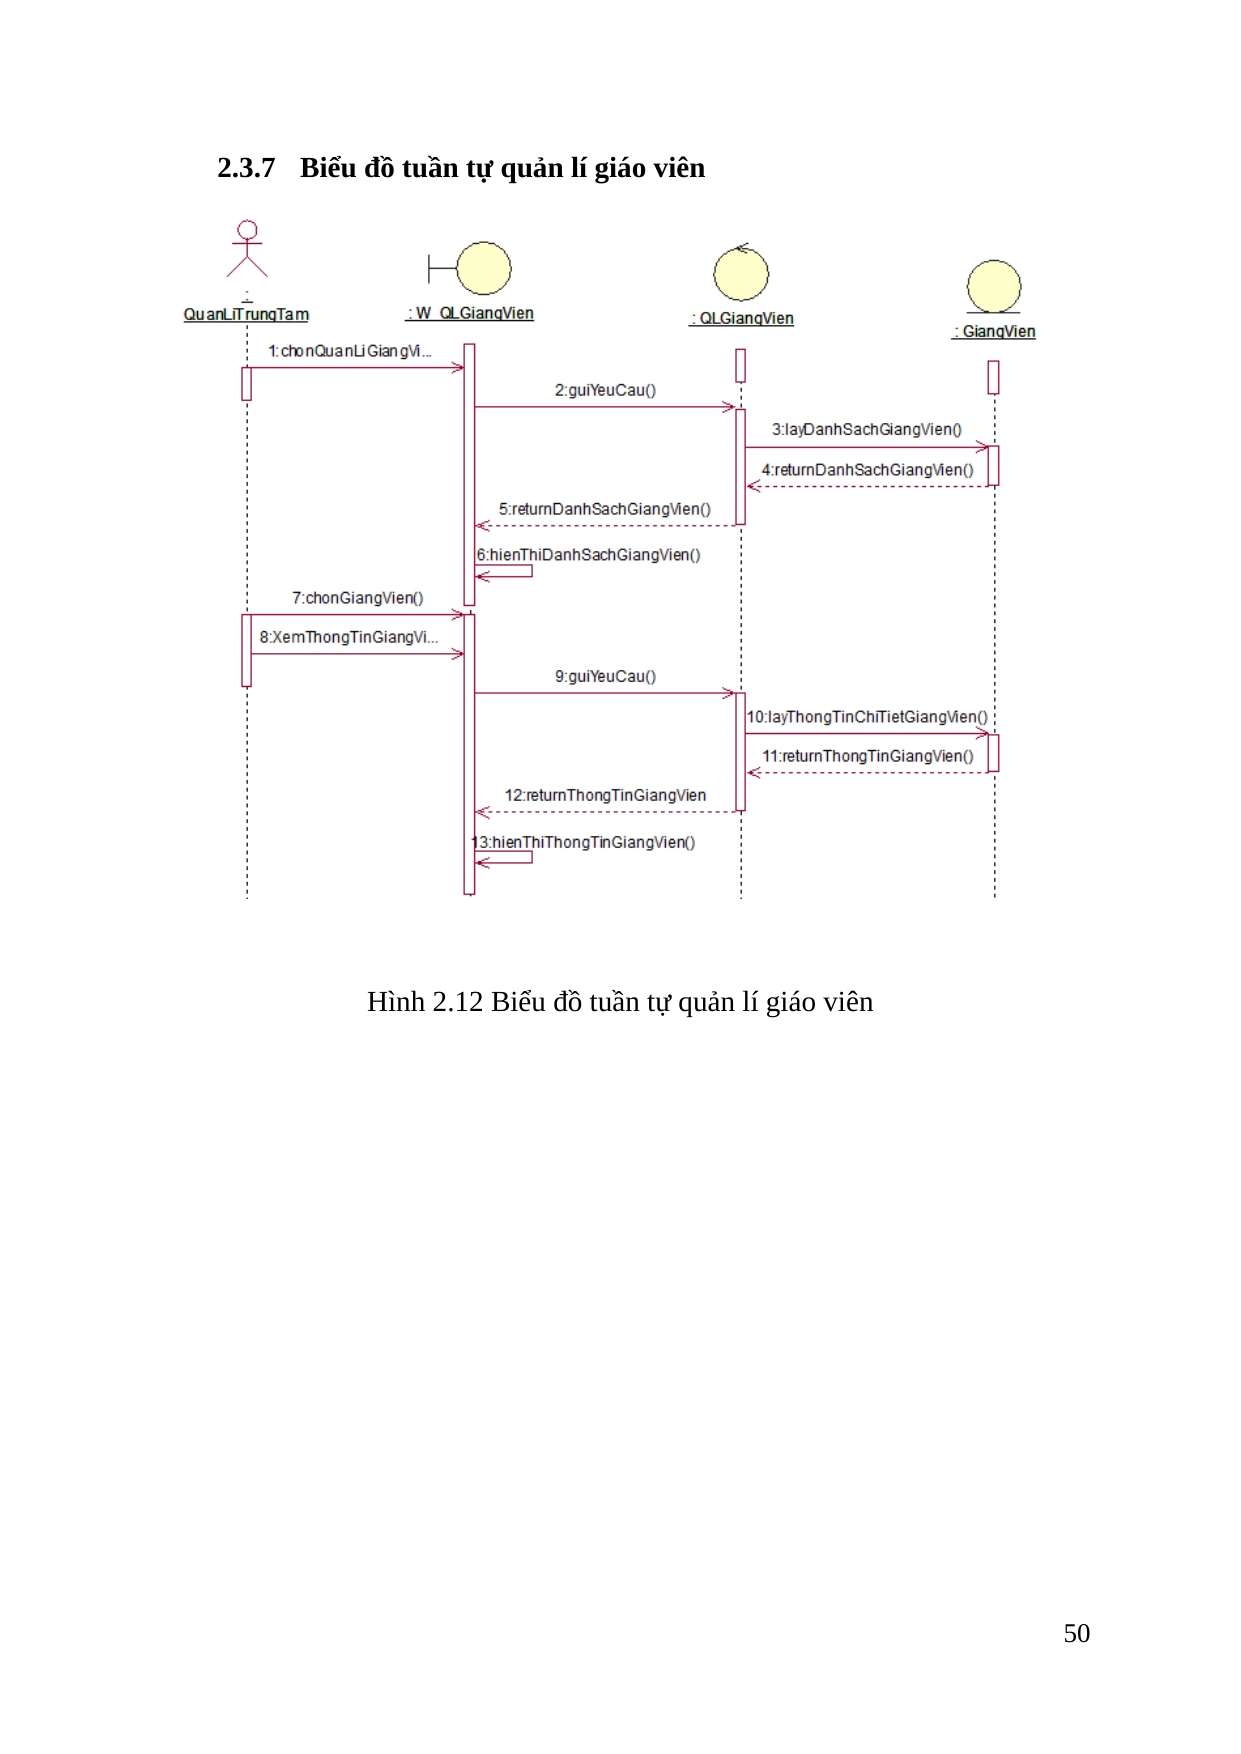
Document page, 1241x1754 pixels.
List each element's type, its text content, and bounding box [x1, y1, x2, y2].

text Hình 2.12 Biểu đồ tuần tự quản lí giáo viên [150, 984, 1090, 1017]
list Biểu đồ tuần tự quản lí giáo viên [217, 150, 1090, 183]
picture [150, 209, 1091, 899]
